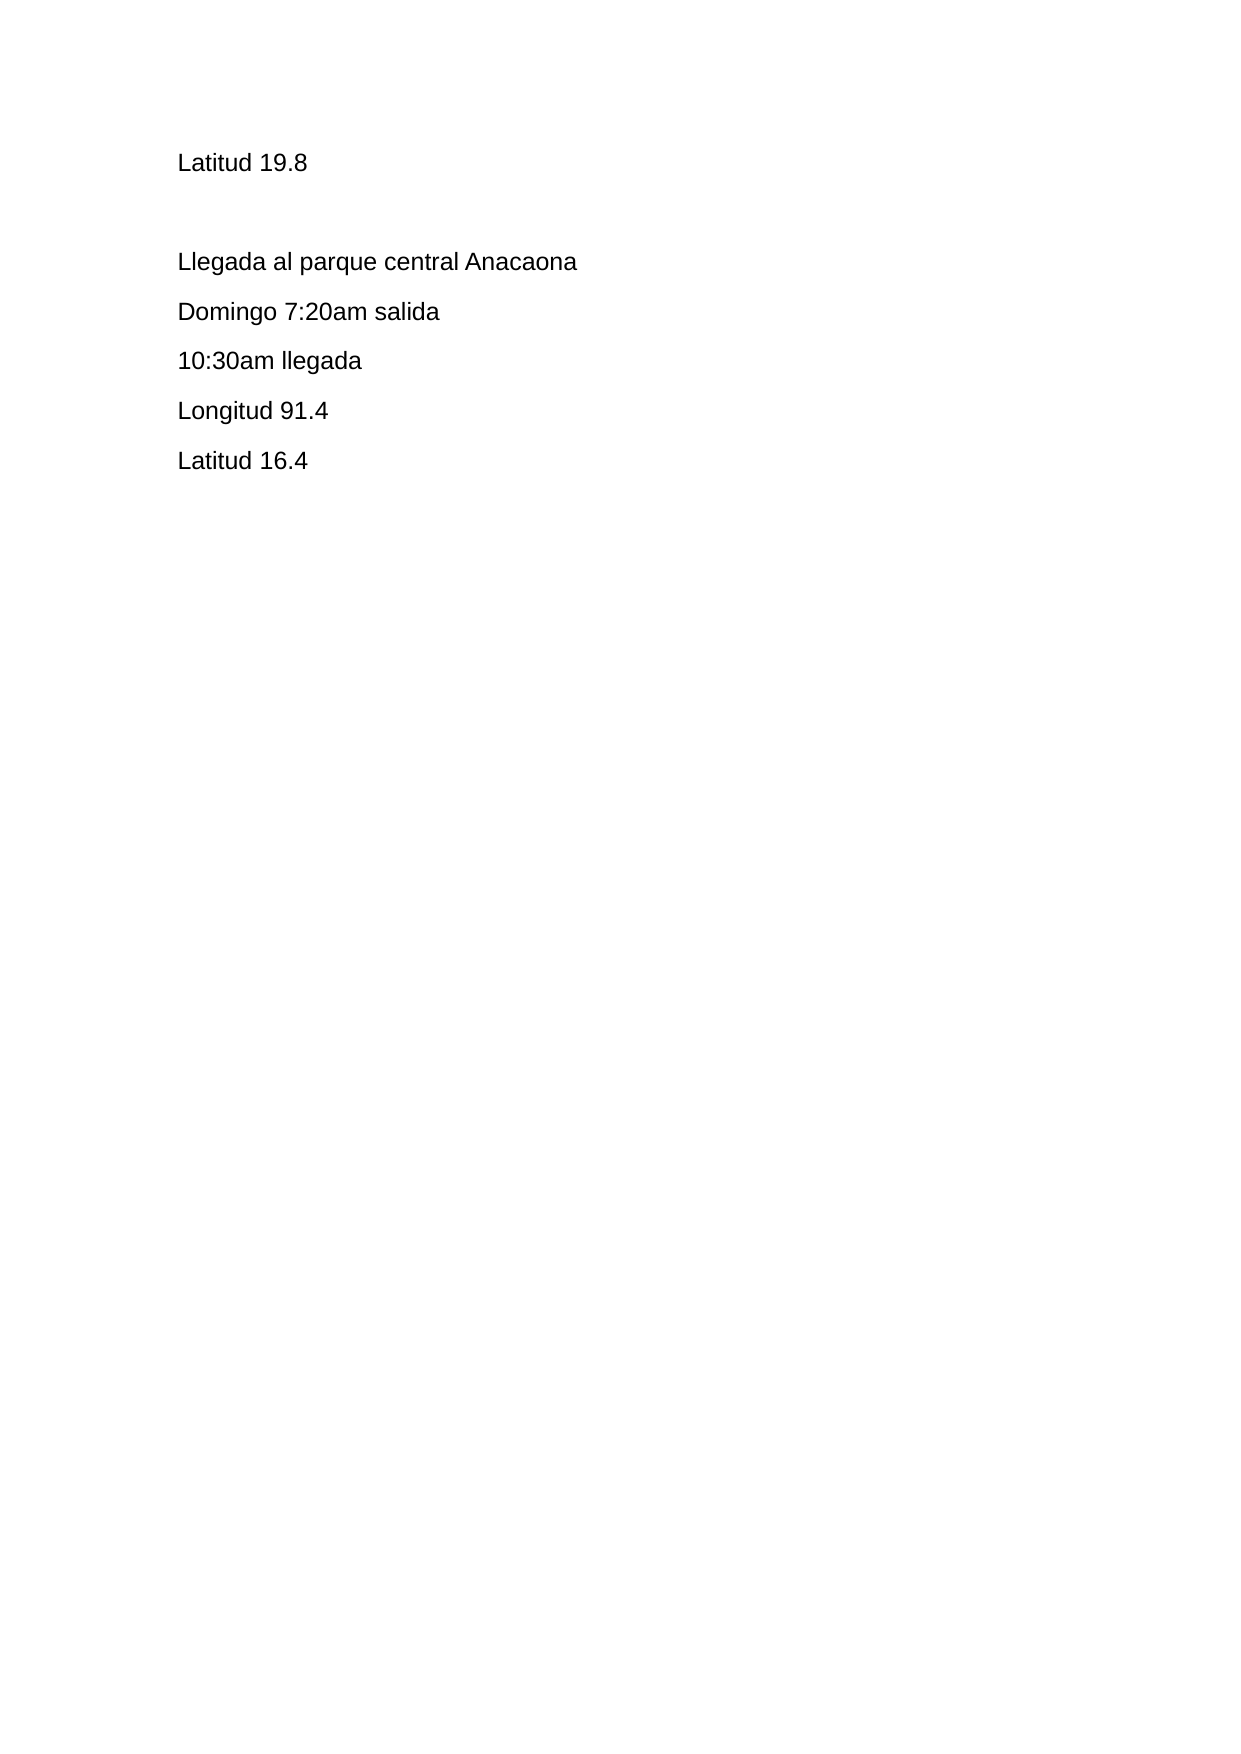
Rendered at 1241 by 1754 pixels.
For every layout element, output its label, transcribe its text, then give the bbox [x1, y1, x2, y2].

text Domingo 7:20am salida [177, 297, 1063, 325]
text 10:30am llegada [177, 346, 1063, 375]
text Latitud 19.8 [177, 148, 1063, 176]
text Latitud 16.4 [177, 446, 1063, 474]
text Longitud 91.4 [177, 396, 1063, 425]
text Llegada al parque central Anacaona [177, 247, 1063, 276]
